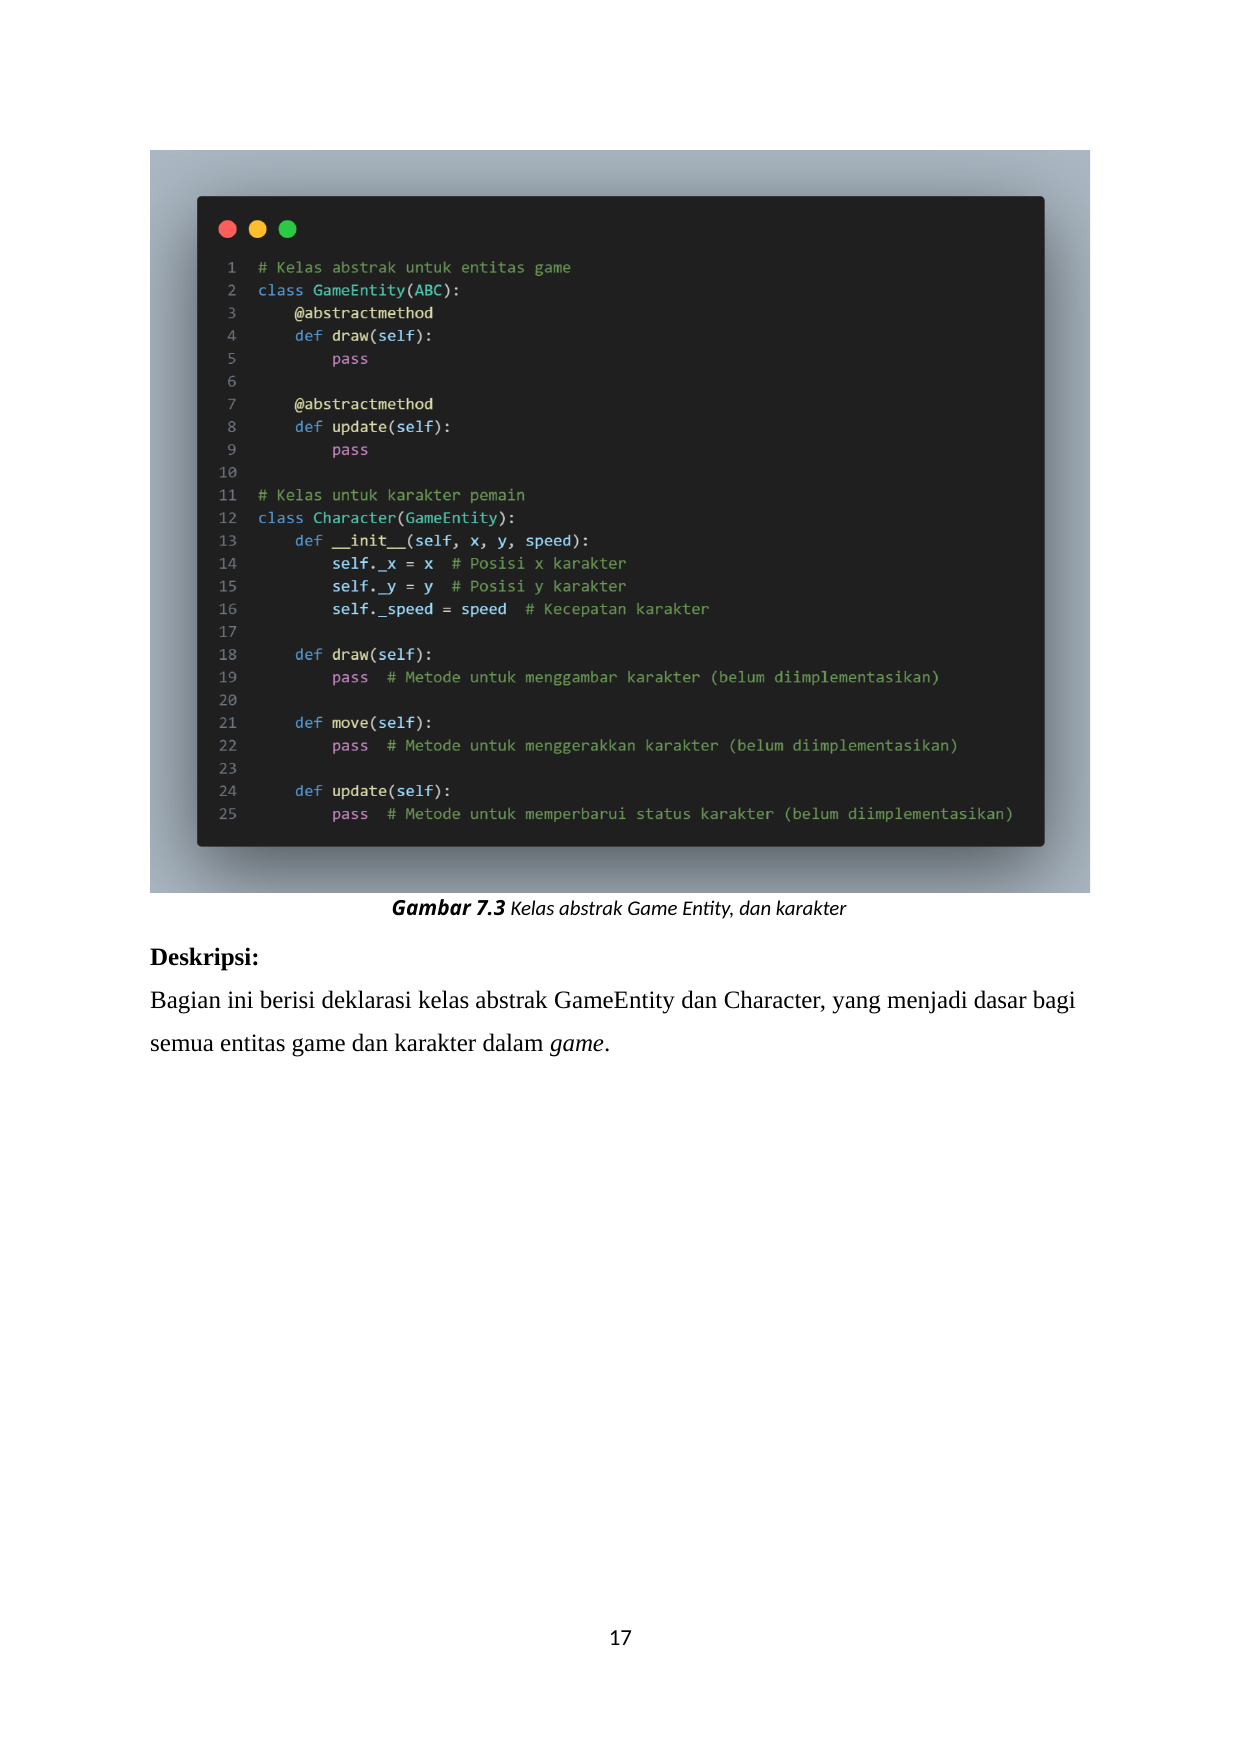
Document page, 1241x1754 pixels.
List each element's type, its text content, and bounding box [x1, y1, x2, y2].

text Bagian ini berisi deklarasi kelas abstrak GameEntity dan Character, yang menjadi dasar bagi semua entitas game dan karakter dalam game. [150, 985, 1090, 1057]
text Gambar 7.3 Kelas abstrak Game Entity, dan karakter [150, 893, 1090, 921]
text Deskripsi: [150, 942, 1090, 971]
picture [150, 150, 1091, 893]
